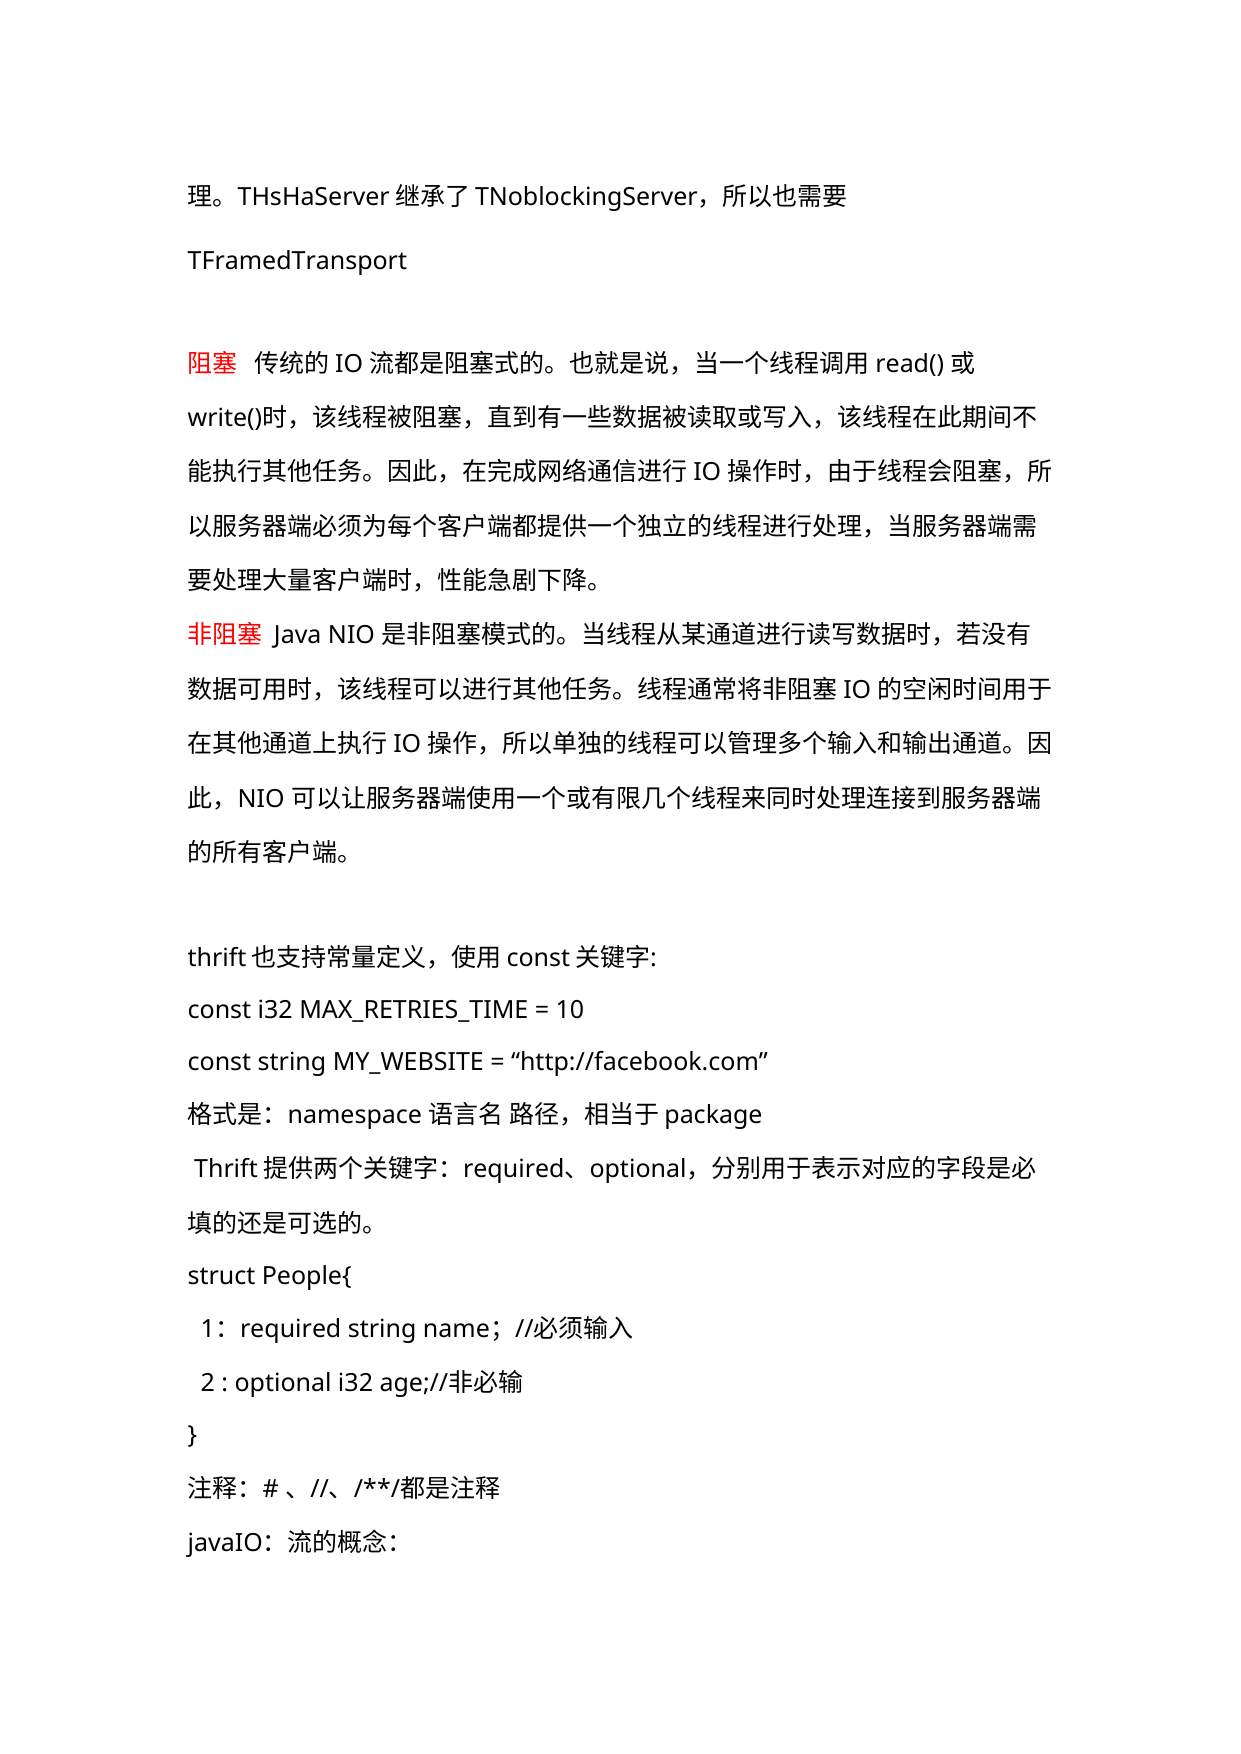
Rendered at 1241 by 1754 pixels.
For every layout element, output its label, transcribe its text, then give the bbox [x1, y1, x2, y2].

text 1：required string name；//必须输入 [187, 1308, 1053, 1345]
text 2 : optional i32 age;//非必输 [187, 1363, 1053, 1399]
text 阻塞 传统的 IO 流都是阻塞式的。也就是说，当一个线程调用 read() 或 write()时，该线程被阻塞，直到有一些数据被读取或写入，该线程在此期间不能执行其他任务。因此，在完成网络通信进行 IO 操作时，由于线程会阻塞，所以服务器端必须为每个客户端都提供一个独立的线程进行处理，当服务器端需要处理大量客户端时，性能急剧下降。 [187, 343, 1053, 597]
text javaIO：流的概念： [187, 1523, 1053, 1559]
text thrift也支持常量定义，使用const关键字: [187, 938, 1053, 974]
text const i32 MAX_RETRIES_TIME = 10 [187, 992, 1053, 1026]
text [187, 162, 1053, 292]
text 注释：# 、//、/**/都是注释 [187, 1468, 1053, 1504]
text 格式是：namespace 语言名 路径，相当于package [187, 1094, 1053, 1131]
text const string MY_WEBSITE = “http://facebook.com” [187, 1043, 1053, 1077]
text 非阻塞 Java NIO 是非阻塞模式的。当线程从某通道进行读写数据时，若没有数据可用时，该线程可以进行其他任务。线程通常将非阻塞 IO 的空闲时间用于在其他通道上执行 IO 操作，所以单独的线程可以管理多个输入和输出通道。因此，NIO 可以让服务器端使用一个或有限几个线程来同时处理连接到服务器端的所有客户端。 [187, 615, 1053, 869]
text struct People{ [187, 1257, 1053, 1291]
text Thrift提供两个关键字：required、optional，分别用于表示对应的字段是必填的还是可选的。 [187, 1149, 1053, 1239]
text } [187, 1417, 1053, 1451]
